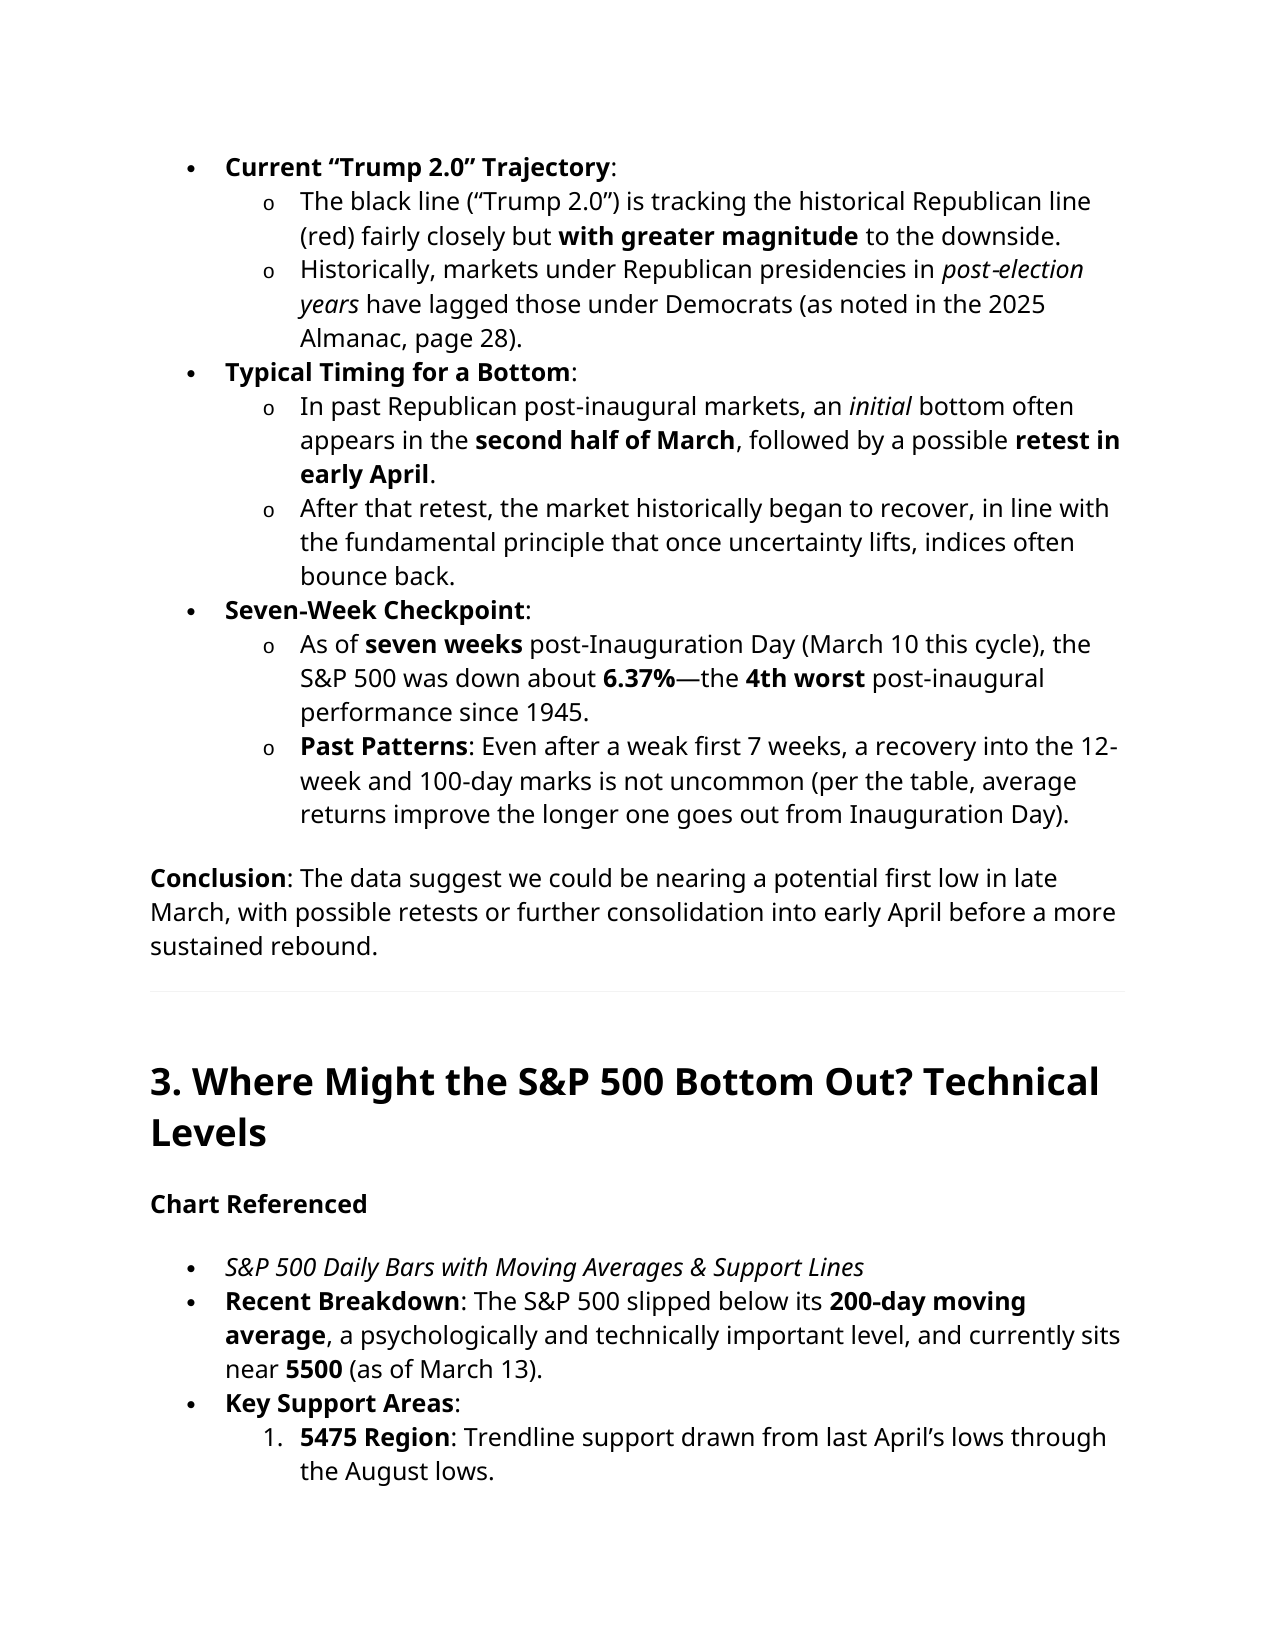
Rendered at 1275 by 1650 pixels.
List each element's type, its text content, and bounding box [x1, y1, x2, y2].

list In past Republican post‐inaugural markets, an initial bottom often appears in the second half of March, followed by a possible retest in early April. [262, 388, 1125, 491]
list Seven‐Week Checkpoint: [187, 593, 1125, 627]
list Past Patterns: Even after a weak first 7 weeks, a recovery into the 12‐week and 100‐day marks is not uncommon (per the table, average returns improve the longer one goes out from Inauguration Day). [262, 729, 1125, 831]
text Chart Referenced [150, 1186, 1125, 1220]
list The black line (“Trump 2.0”) is tracking the historical Republican line (red) fairly closely but with greater magnitude to the downside. [262, 184, 1125, 252]
list Recent Breakdown: The S&P 500 slipped below its 200‐day moving average, a psychologically and technically important level, and currently sits near 5500 (as of March 13). [187, 1283, 1125, 1386]
list Key Support Areas: [187, 1386, 1125, 1420]
list As of seven weeks post‐Inauguration Day (March 10 this cycle), the S&P 500 was down about 6.37%—the 4th worst post‐inaugural performance since 1945. [262, 627, 1125, 729]
text Conclusion: The data suggest we could be nearing a potential first low in late March, with possible retests or further consolidation into early April before a more sustained rebound. [150, 860, 1125, 963]
list Current “Trump 2.0” Trajectory: [187, 150, 1125, 184]
list 5475 Region: Trendline support drawn from last April’s lows through the August lows. [262, 1420, 1125, 1488]
list S&P 500 Daily Bars with Moving Averages & Support Lines [187, 1249, 1125, 1283]
list Historically, markets under Republican presidencies in post‐election years have lagged those under Democrats (as noted in the 2025 Almanac, page 28). [262, 252, 1125, 354]
list After that retest, the market historically began to recover, in line with the fundamental principle that once uncertainty lifts, indices often bounce back. [262, 491, 1125, 593]
list Typical Timing for a Bottom: [187, 354, 1125, 388]
text 3. Where Might the S&P 500 Bottom Out? Technical Levels [150, 1055, 1125, 1157]
